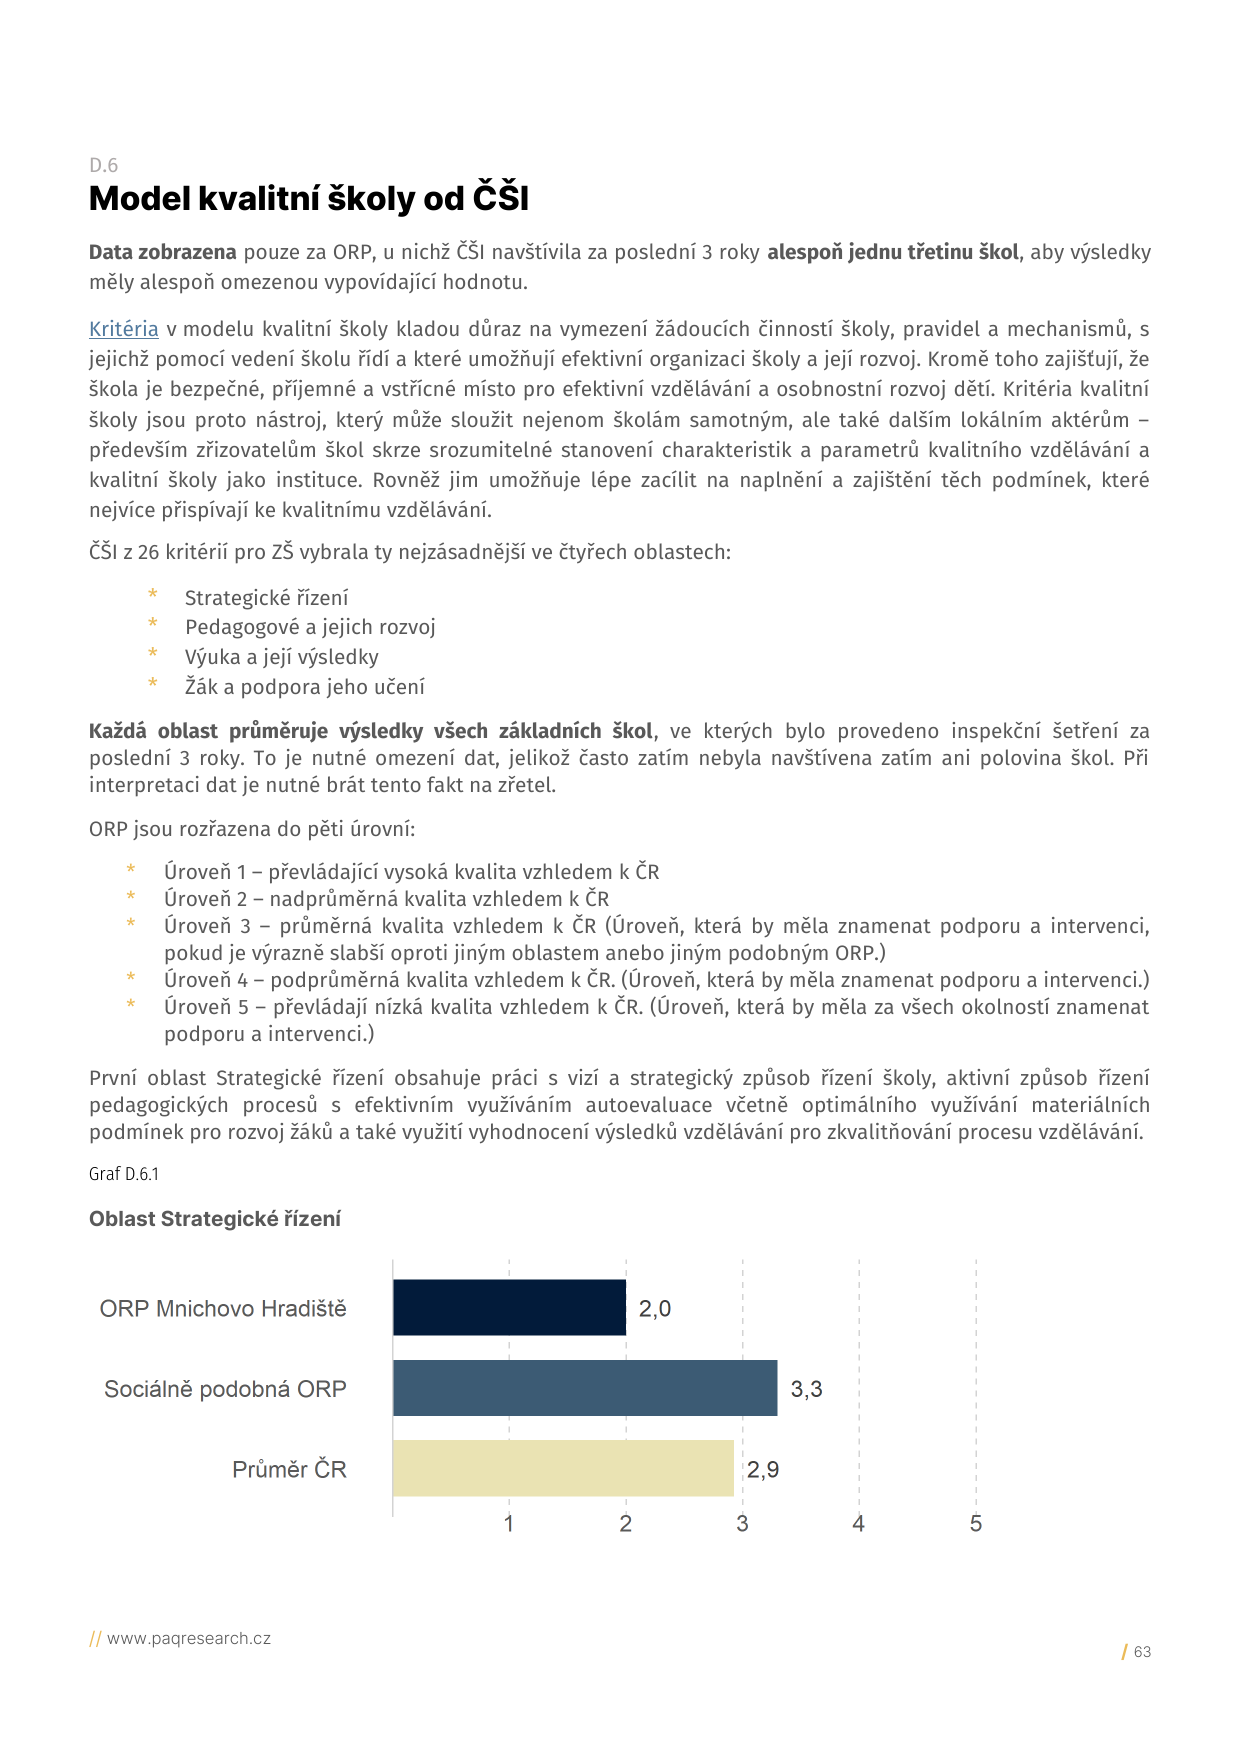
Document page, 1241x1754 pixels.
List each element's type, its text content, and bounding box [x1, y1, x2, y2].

list Úroveň 3 – průměrná kvalita vzhledem k ČR (Úroveň, která by měla znamenat podporu a intervenci, pokud je výrazně slabší oproti jiným oblastem anebo jiným podobným ORP.) [126, 914, 1152, 966]
list Výuka a její výsledky [148, 643, 1152, 670]
subtitle Model kvalitní školy od ČŠI [89, 178, 1152, 218]
list Žák a podpora jeho učení [148, 673, 1152, 700]
text Kritéria v modelu kvalitní školy kladou důraz na vymezení žádoucích činností školy, pravidel a mechanismů, s jejichž pomocí vedení školu řídí a které umožňují efektivní organizaci školy a její rozvoj. Kromě toho zajišťují, že škola je bezpečné, příjemné a vstřícné místo pro efektivní vzdělávání a osobnostní rozvoj dětí. Kritéria kvalitní školy jsou proto nástroj, který může sloužit nejenom školám samotným, ale také dalším lokálním aktérům – především zřizovatelům škol skrze srozumitelné stanovení charakteristik a parametrů kvalitního vzdělávání a kvalitní školy jako instituce. Rovněž jim umožňuje lépe zacílit na naplnění a zajištění těch podmínek, které nejvíce přispívají ke kvalitnímu vzdělávání. [89, 312, 1152, 523]
text ČŠI z 26 kritérií pro ZŠ vybrala ty nejzásadnější ve čtyřech oblastech: [89, 540, 1152, 565]
list Úroveň 5 – převládají nízká kvalita vzhledem k ČR. (Úroveň, která by měla za všech okolností znamenat podporu a intervenci.) [126, 995, 1152, 1047]
list Úroveň 1 – převládající vysoká kvalita vzhledem k ČR [126, 860, 1152, 885]
text Graf D.6.1 [89, 1163, 1152, 1186]
text ORP jsou rozřazena do pěti úrovní: [89, 817, 1152, 842]
text Data zobrazena pouze za ORP, u nichž ČŠI navštívila za poslední 3 roky alespoň jednu třetinu škol, aby výsledky měly alespoň omezenou vypovídající hodnotu. [89, 235, 1152, 295]
text D.6 [89, 148, 1152, 178]
text Každá oblast průměruje výsledky všech základních škol, ve kterých bylo provedeno inspekční šetření za poslední 3 roky. To je nutné omezení dat, jelikož často zatím nebyla navštívena zatím ani polovina škol. Při interpretaci dat je nutné brát tento fakt na zřetel. [89, 719, 1152, 798]
list Pedagogové a jejich rozvoj [148, 613, 1152, 641]
list Úroveň 2 – nadprůměrná kvalita vzhledem k ČR [126, 887, 1152, 912]
text První oblast Strategické řízení obsahuje práci s vizí a strategický způsob řízení školy, aktivní způsob řízení pedagogických procesů s efektivním využíváním autoevaluace včetně optimálního využívání materiálních podmínek pro rozvoj žáků a také využití vyhodnocení výsledků vzdělávání pro zkvalitňování procesu vzdělávání. [89, 1066, 1152, 1145]
picture [88, 1231, 1139, 1564]
list Strategické řízení [148, 583, 1152, 611]
text Oblast Strategické řízení [89, 1202, 1152, 1232]
list Úroveň 4 – podprůměrná kvalita vzhledem k ČR. (Úroveň, která by měla znamenat podporu a intervenci.) [126, 968, 1152, 993]
